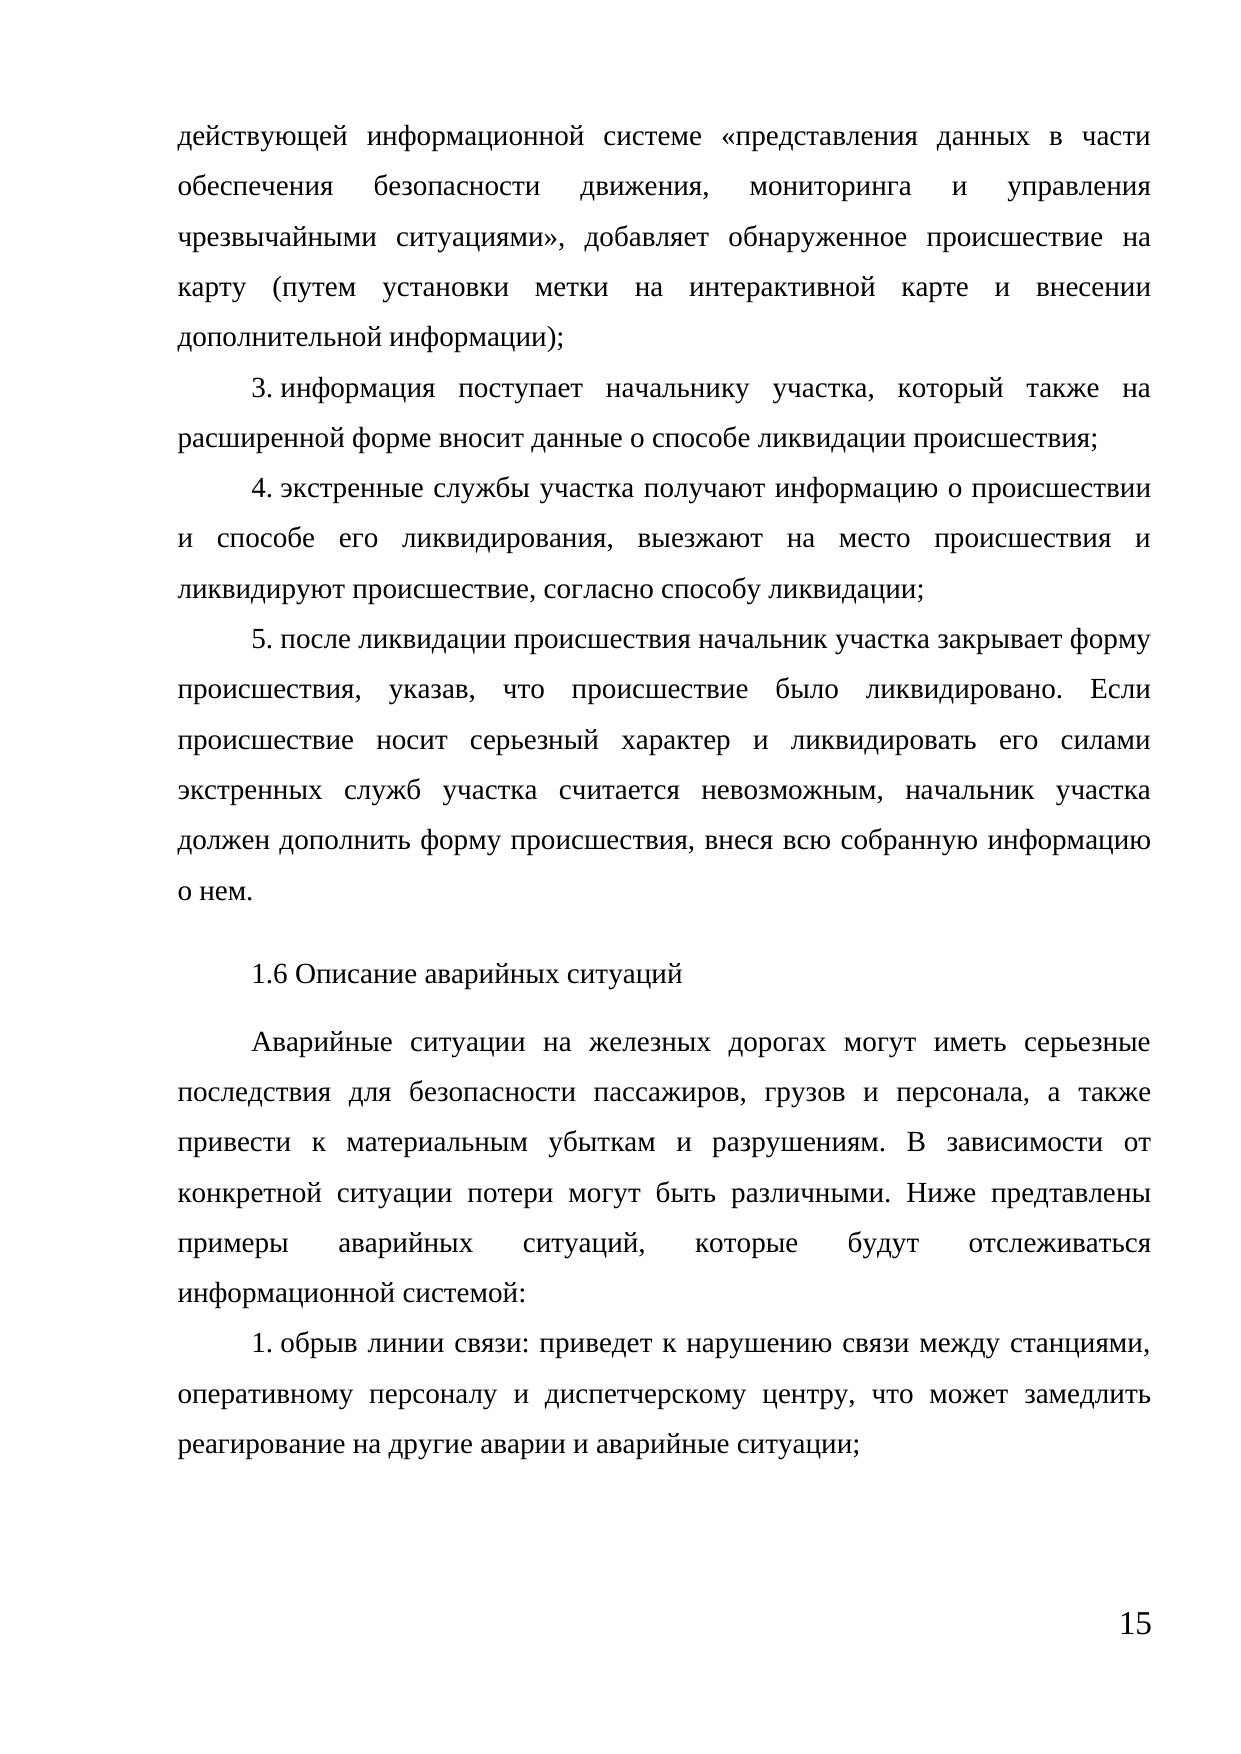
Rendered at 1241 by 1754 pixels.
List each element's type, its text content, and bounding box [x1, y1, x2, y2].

text Аварийные ситуации на железных дорогах могут иметь серьезные последствия для безопасности пассажиров, грузов и персонала, а также привести к материальным убыткам и разрушениям. В зависимости от конкретной ситуации потери могут быть различными. Ниже предтавлены примеры аварийных ситуаций, которые будут отслеживаться информационной системой: [177, 1024, 1152, 1309]
text 5. после ликвидации происшествия начальник участка закрывает форму происшествия, указав, что происшествие было ликвидировано. Если происшествие носит серьезный характер и ликвидировать его силами экстренных служб участка считается невозможным, начальник участка должен дополнить форму происшествия, внеся всю собранную информацию о нем. [177, 621, 1152, 906]
text 3. информация поступает начальнику участка, который также на расширенной форме вносит данные о способе ликвидации происшествия; [177, 370, 1152, 453]
subtitle 1.6 Описание аварийных ситуаций [177, 957, 1152, 990]
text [177, 118, 1152, 353]
text 1. обрыв линии связи: приведет к нарушению связи между станциями, оперативному персоналу и диспетчерскому центру, что может замедлить реагирование на другие аварии и аварийные ситуации; [177, 1326, 1152, 1460]
text 4. экстренные службы участка получают информацию о происшествии и способе его ликвидирования, выезжают на место происшествия и ликвидируют происшествие, согласно способу ликвидации; [177, 470, 1152, 604]
